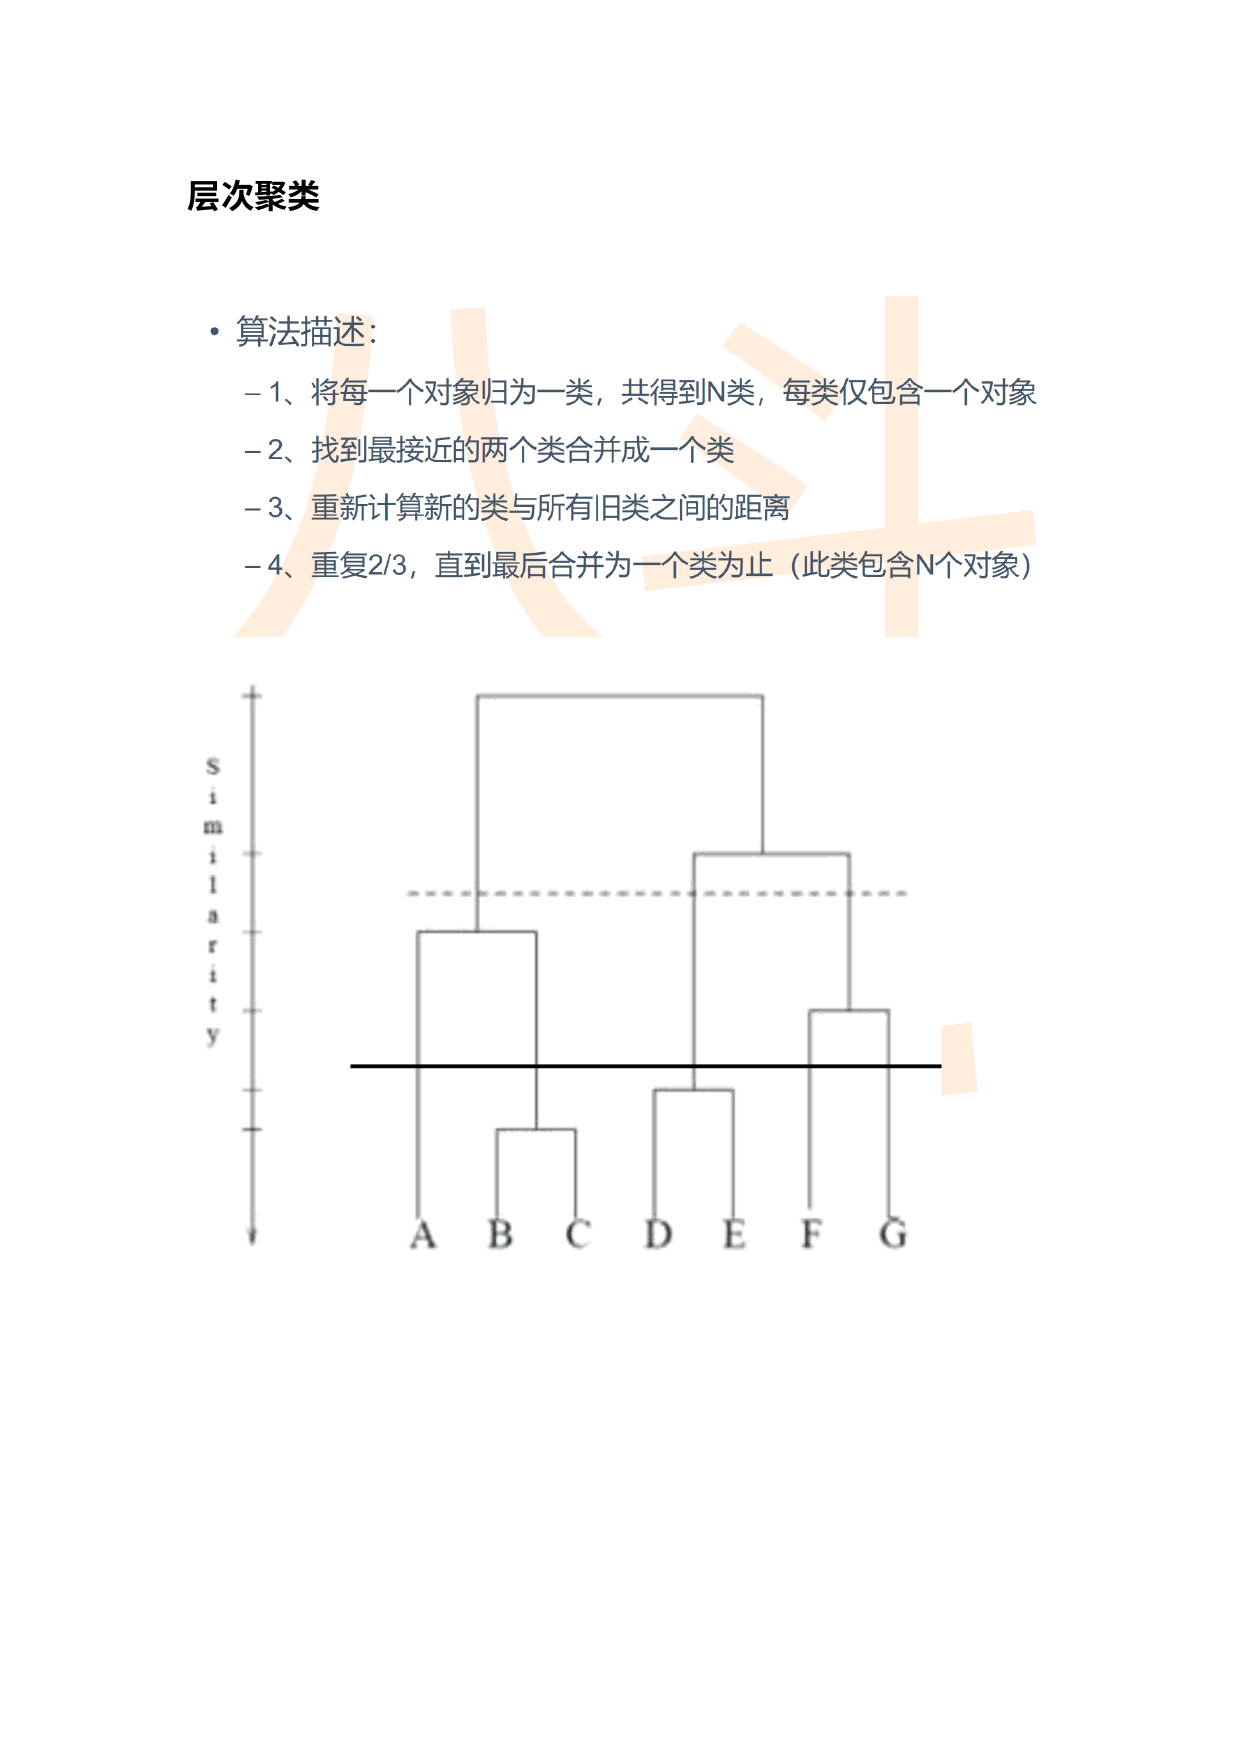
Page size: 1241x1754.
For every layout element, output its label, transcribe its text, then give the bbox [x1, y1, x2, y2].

picture [187, 288, 1053, 637]
subtitle 层次聚类 [187, 162, 1053, 227]
picture [187, 646, 1052, 1308]
